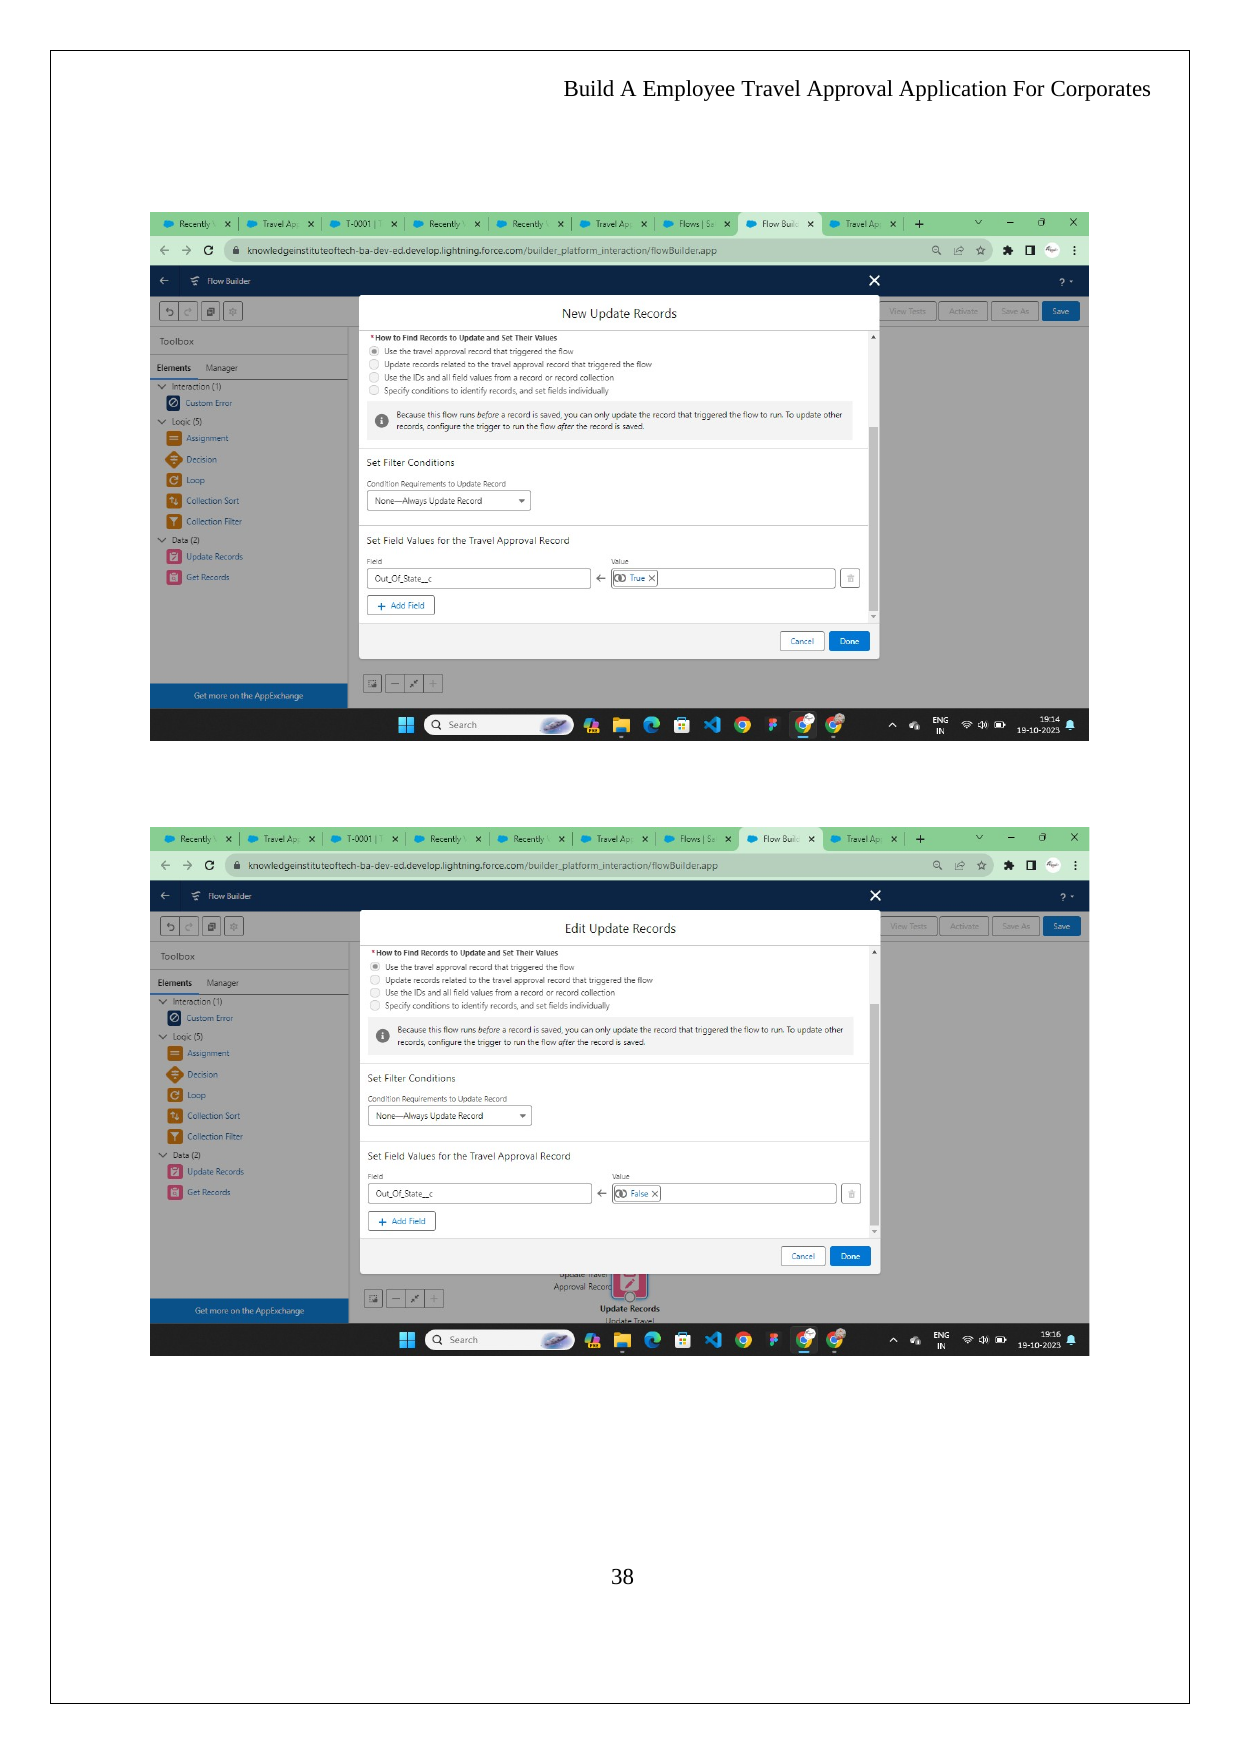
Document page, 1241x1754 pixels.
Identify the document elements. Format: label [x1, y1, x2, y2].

picture [150, 212, 1089, 741]
picture [150, 827, 1090, 1356]
